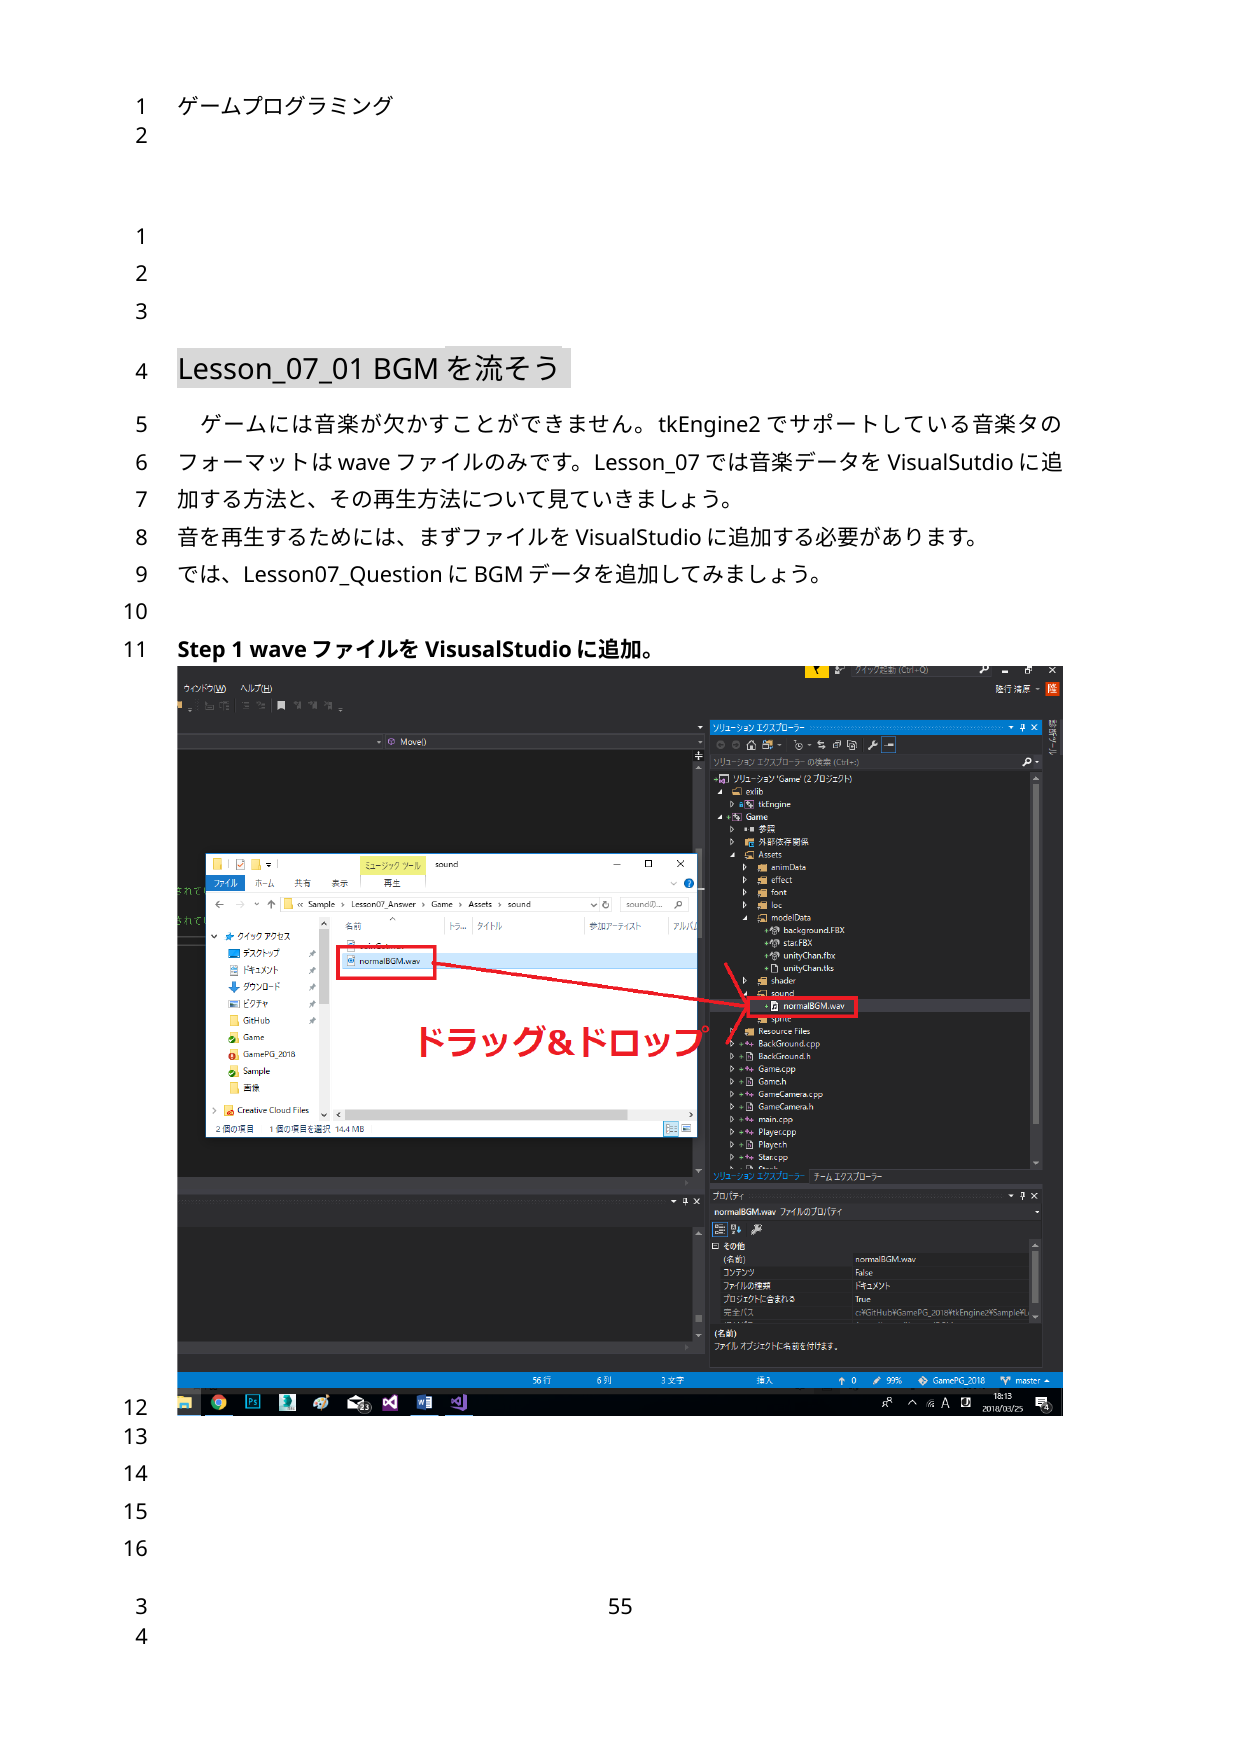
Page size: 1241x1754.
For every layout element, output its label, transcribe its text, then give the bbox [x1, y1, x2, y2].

text 音を再生するためには、まずファイルをVisualStudioに追加する必要があります。 [177, 517, 1063, 554]
text では、Lesson07_QuestionにBGMデータを追加してみましょう。 [177, 554, 1063, 592]
subtitle Lesson_07_01 BGMを流そう [177, 329, 1063, 404]
picture [177, 666, 1063, 1416]
text Step 1 waveファイルをVisusalStudioに追加。 [177, 629, 1063, 666]
text ゲームには音楽が欠かすことができません。tkEngine2でサポートしている音楽タのフォーマットはwaveファイルのみです。Lesson_07では音楽データをVisualSutdioに追加する方法と、その再生方法について見ていきましょう。 [177, 404, 1063, 517]
